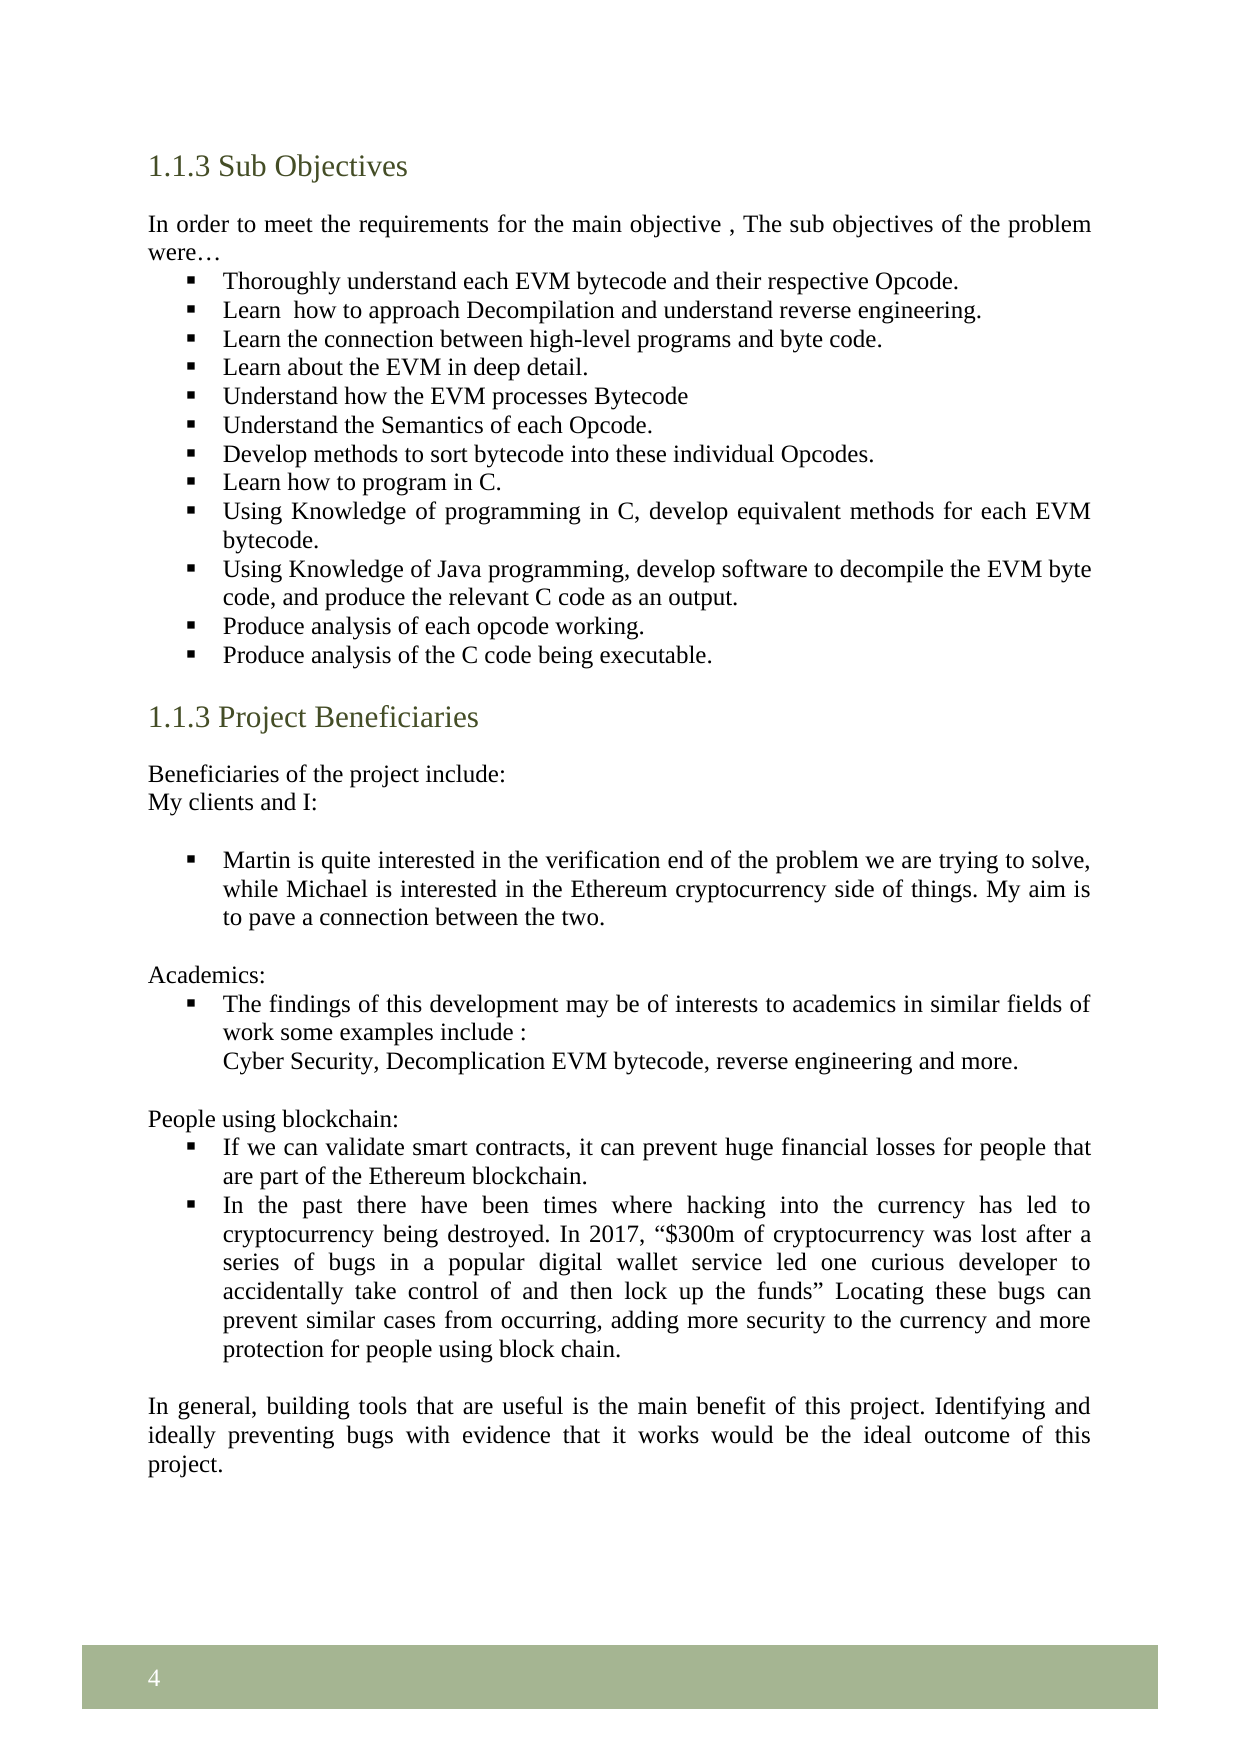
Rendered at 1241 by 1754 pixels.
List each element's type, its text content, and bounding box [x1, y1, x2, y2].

list Martin is quite interested in the verification end of the problem we are trying to solve, while Michael is interested in the Ethereum cryptocurrency side of things. My aim is to pave a connection between the two. [185, 845, 1092, 931]
list Using Knowledge of programming in C, develop equivalent methods for each EVM bytecode. [185, 496, 1092, 554]
list Produce analysis of each opcode working. [185, 611, 1092, 640]
list The findings of this development may be of interests to academics in similar fields of work some examples include : [185, 989, 1092, 1046]
list In the past there have been times where hacking into the currency has led to cryptocurrency being destroyed. In 2017, “$300m of cryptocurrency was lost after a series of bugs in a popular digital wallet service led one curious developer to accidentally take control of and then lock up the funds” Locating these bugs can prevent similar cases from occurring, adding more security to the currency and more protection for people using block chain. [185, 1190, 1092, 1362]
list Cyber Security, Decomplication EVM bytecode, reverse engineering and more. [223, 1046, 1092, 1075]
list If we can validate smart contracts, it can prevent huge financial losses for people that are part of the Ethereum blockchain. [185, 1132, 1092, 1190]
list Thoroughly understand each EVM bytecode and their respective Opcode. [185, 266, 1092, 295]
text My clients and I: [148, 787, 1092, 816]
subtitle 1.1.3 Sub Objectives [148, 148, 1092, 184]
text In general, building tools that are useful is the main benefit of this project. Identifying and ideally preventing bugs with evidence that it works would be the ideal outcome of this project. [148, 1391, 1092, 1477]
list Develop methods to sort bytecode into these individual Opcodes. [185, 439, 1092, 467]
list Learn the connection between high-level programs and byte code. [185, 324, 1092, 352]
list Learn how to program in C. [185, 467, 1092, 496]
text Academics: [148, 960, 1092, 989]
text People using blockchain: [148, 1104, 1092, 1132]
list Learn about the EVM in deep detail. [185, 352, 1092, 381]
text Beneficiaries of the project include: [148, 759, 1092, 787]
list Learn how to approach Decompilation and understand reverse engineering. [185, 295, 1092, 324]
list Produce analysis of the C code being executable. [185, 640, 1092, 669]
list Understand the Semantics of each Opcode. [185, 410, 1092, 439]
text In order to meet the requirements for the main objective , The sub objectives of the problem were… [148, 209, 1092, 266]
subtitle 1.1.3 Project Beneficiaries [148, 698, 1092, 734]
list Understand how the EVM processes Bytecode [185, 381, 1092, 410]
list Using Knowledge of Java programming, develop software to decompile the EVM byte code, and produce the relevant C code as an output. [185, 554, 1092, 611]
